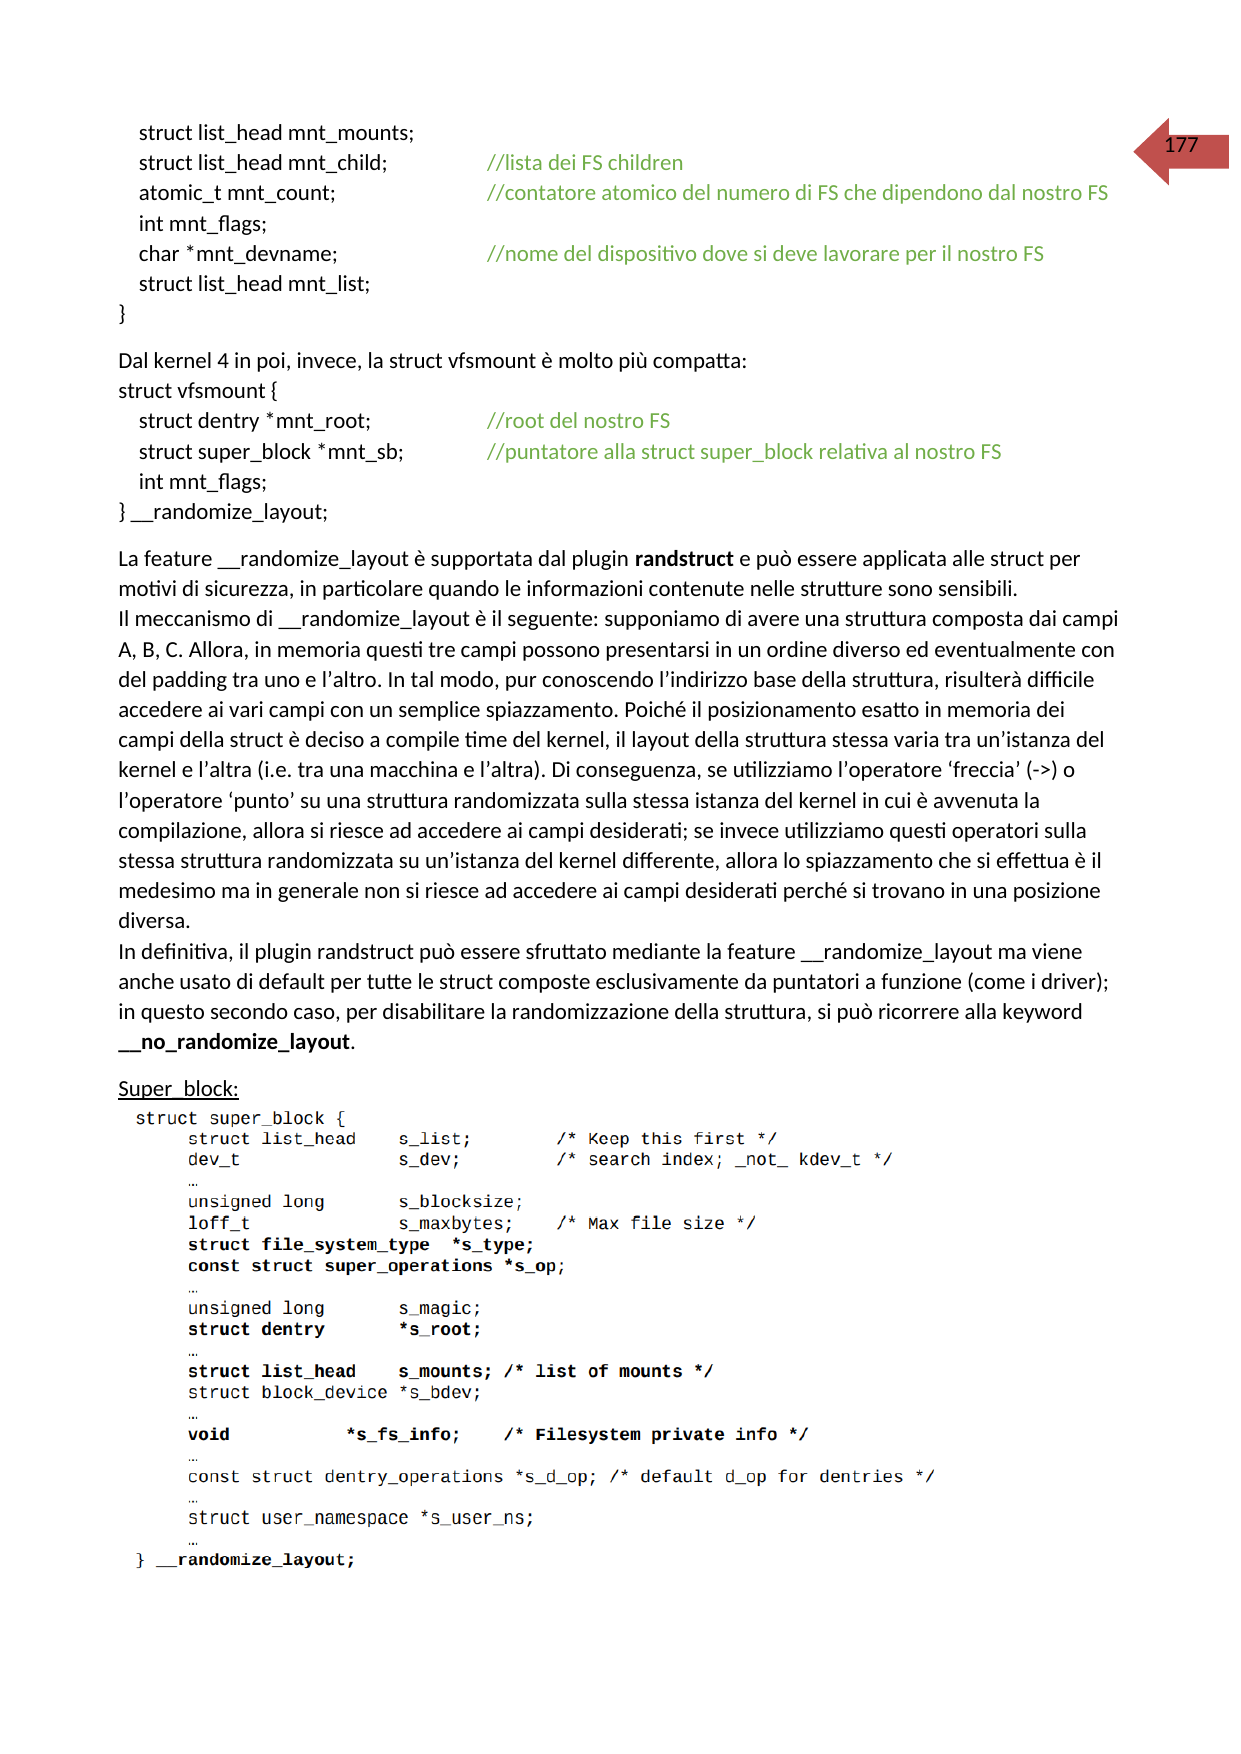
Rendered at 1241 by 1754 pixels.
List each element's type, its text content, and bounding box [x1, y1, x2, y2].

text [118, 118, 1122, 327]
text La feature __randomize_layout è supportata dal plugin randstruct e può essere applicata alle struct per motivi di sicurezza, in particolare quando le informazioni contenute nelle strutture sono sensibili. Il meccanismo di __randomize_layout è il seguente: supponiamo di avere una struttura composta dai campi A, B, C. Allora, in memoria questi tre campi possono presentarsi in un ordine diverso ed eventualmente con del padding tra uno e l’altro. In tal modo, pur conoscendo l’indirizzo base della struttura, risulterà difficile accedere ai vari campi con un semplice spiazzamento. Poiché il posizionamento esatto in memoria dei campi della struct è deciso a compile time del kernel, il layout della struttura stessa varia tra un’istanza del kernel e l’altra (i.e. tra una macchina e l’altra). Di conseguenza, se utilizziamo l’operatore ‘freccia’ (->) o l’operatore ‘punto’ su una struttura randomizzata sulla stessa istanza del kernel in cui è avvenuta la compilazione, allora si riesce ad accedere ai campi desiderati; se invece utilizziamo questi operatori sulla stessa struttura randomizzata su un’istanza del kernel differente, allora lo spiazzamento che si effettua è il medesimo ma in generale non si riesce ad accedere ai campi desiderati perché si trovano in una posizione diversa. In definitiva, il plugin randstruct può essere sfruttato mediante la feature __randomize_layout ma viene anche usato di default per tutte le struct composte esclusivamente da puntatori a funzione (come i driver); in questo secondo caso, per disabilitare la randomizzazione della struttura, si può ricorrere alla keyword __no_randomize_layout. [118, 544, 1122, 1056]
text Dal kernel 4 in poi, invece, la struct vfsmount è molto più compatta: struct vfsmount { struct dentry *mnt_root; //root del nostro FS struct super_block *mnt_sb; //puntatore alla struct super_block relativa al nostro FS int mnt_flags; } __randomize_layout; [118, 346, 1122, 525]
picture [118, 1104, 948, 1575]
